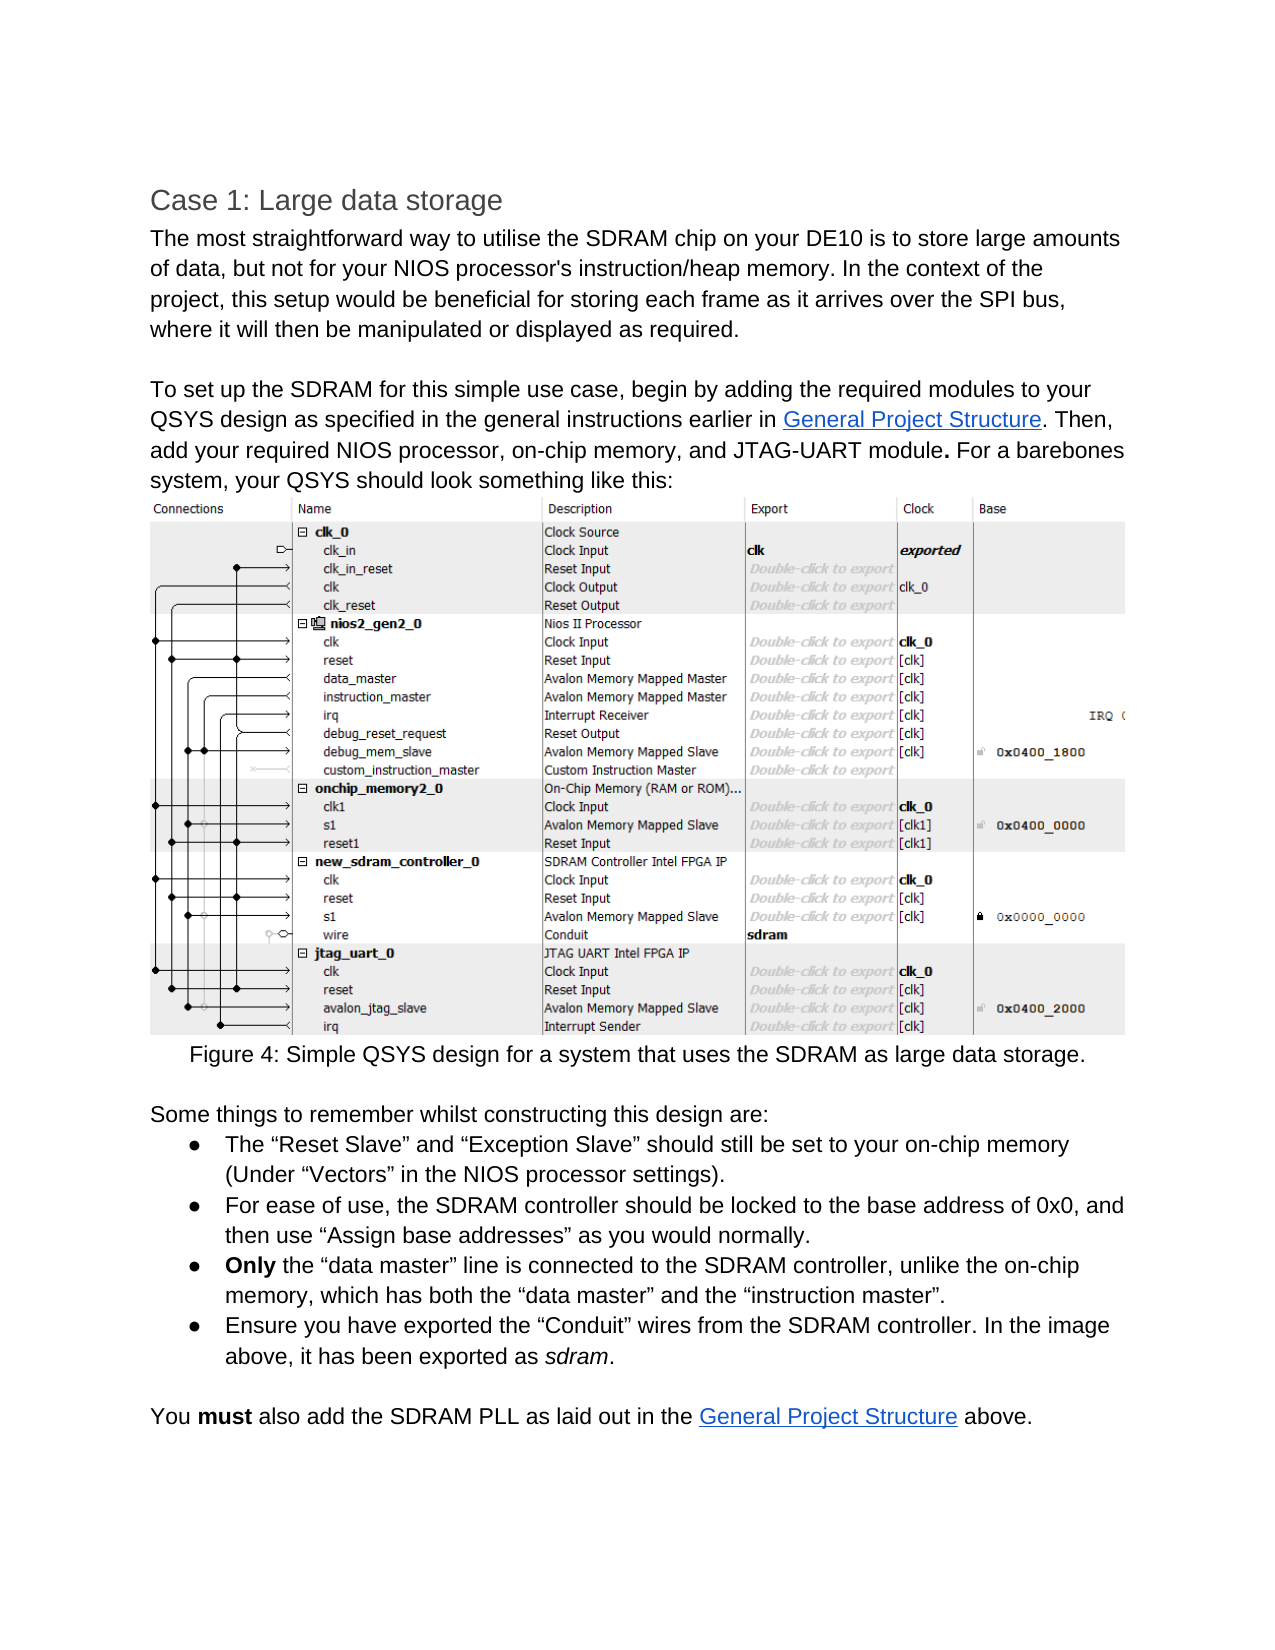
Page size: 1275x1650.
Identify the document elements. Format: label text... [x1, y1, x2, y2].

text Some things to remember whilst constructing this design are: [150, 1101, 1125, 1127]
text To set up the SDRAM for this simple use case, begin by adding the required modules to your QSYS design as specified in the general instructions earlier in General Project Structure. Then, add your required NIOS processor, on-chip memory, and JTAG-UART module. For a barebones system, your QSYS should look something like this: [150, 376, 1125, 493]
text Figure 4: Simple QSYS design for a system that uses the SDRAM as large data storage. [150, 1041, 1125, 1067]
subtitle Case 1: Large data storage [150, 183, 1125, 217]
list Only the “data master” line is connected to the SDRAM controller, unlike the on-chip memory, which has both the “data master” and the “instruction master”. [187, 1252, 1125, 1308]
list Ensure you have exported the “Conduit” wires from the SDRAM controller. In the image above, it has been exported as sdram. [187, 1312, 1125, 1369]
picture [150, 497, 1125, 1037]
text You must also add the SDRAM PLL as laid out in the General Project Structure above. [150, 1403, 1125, 1429]
list For ease of use, the SDRAM controller should be locked to the base address of 0x0, and then use “Assign base addresses” as you would normally. [187, 1192, 1125, 1248]
list The “Reset Slave” and “Exception Slave” should still be set to your on-chip memory (Under “Vectors” in the NIOS processor settings). [187, 1131, 1125, 1188]
text The most straightforward way to utilise the SDRAM chip on your DE10 is to store large amounts of data, but not for your NIOS processor's instruction/heap memory. In the context of the project, this setup would be beneficial for storing each frame as it arrives over the SPI bus, where it will then be manipulated or displayed as required. [150, 225, 1125, 342]
